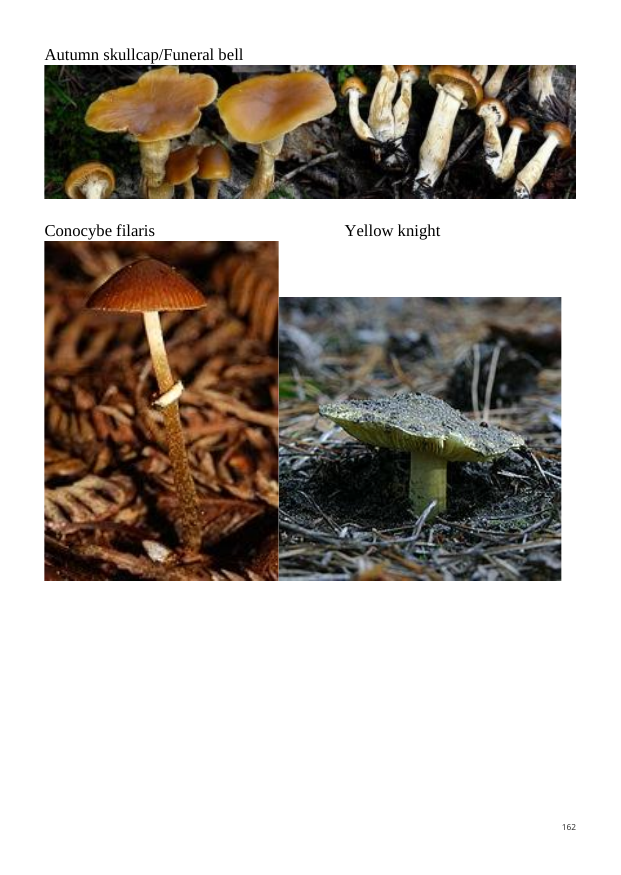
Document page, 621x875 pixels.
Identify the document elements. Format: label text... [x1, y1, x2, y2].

picture [44, 241, 562, 581]
text Autumn skullcap/Funeral bell [44, 44, 576, 63]
text Conocybe filaris Yellow knight [44, 221, 576, 240]
picture [44, 65, 576, 199]
